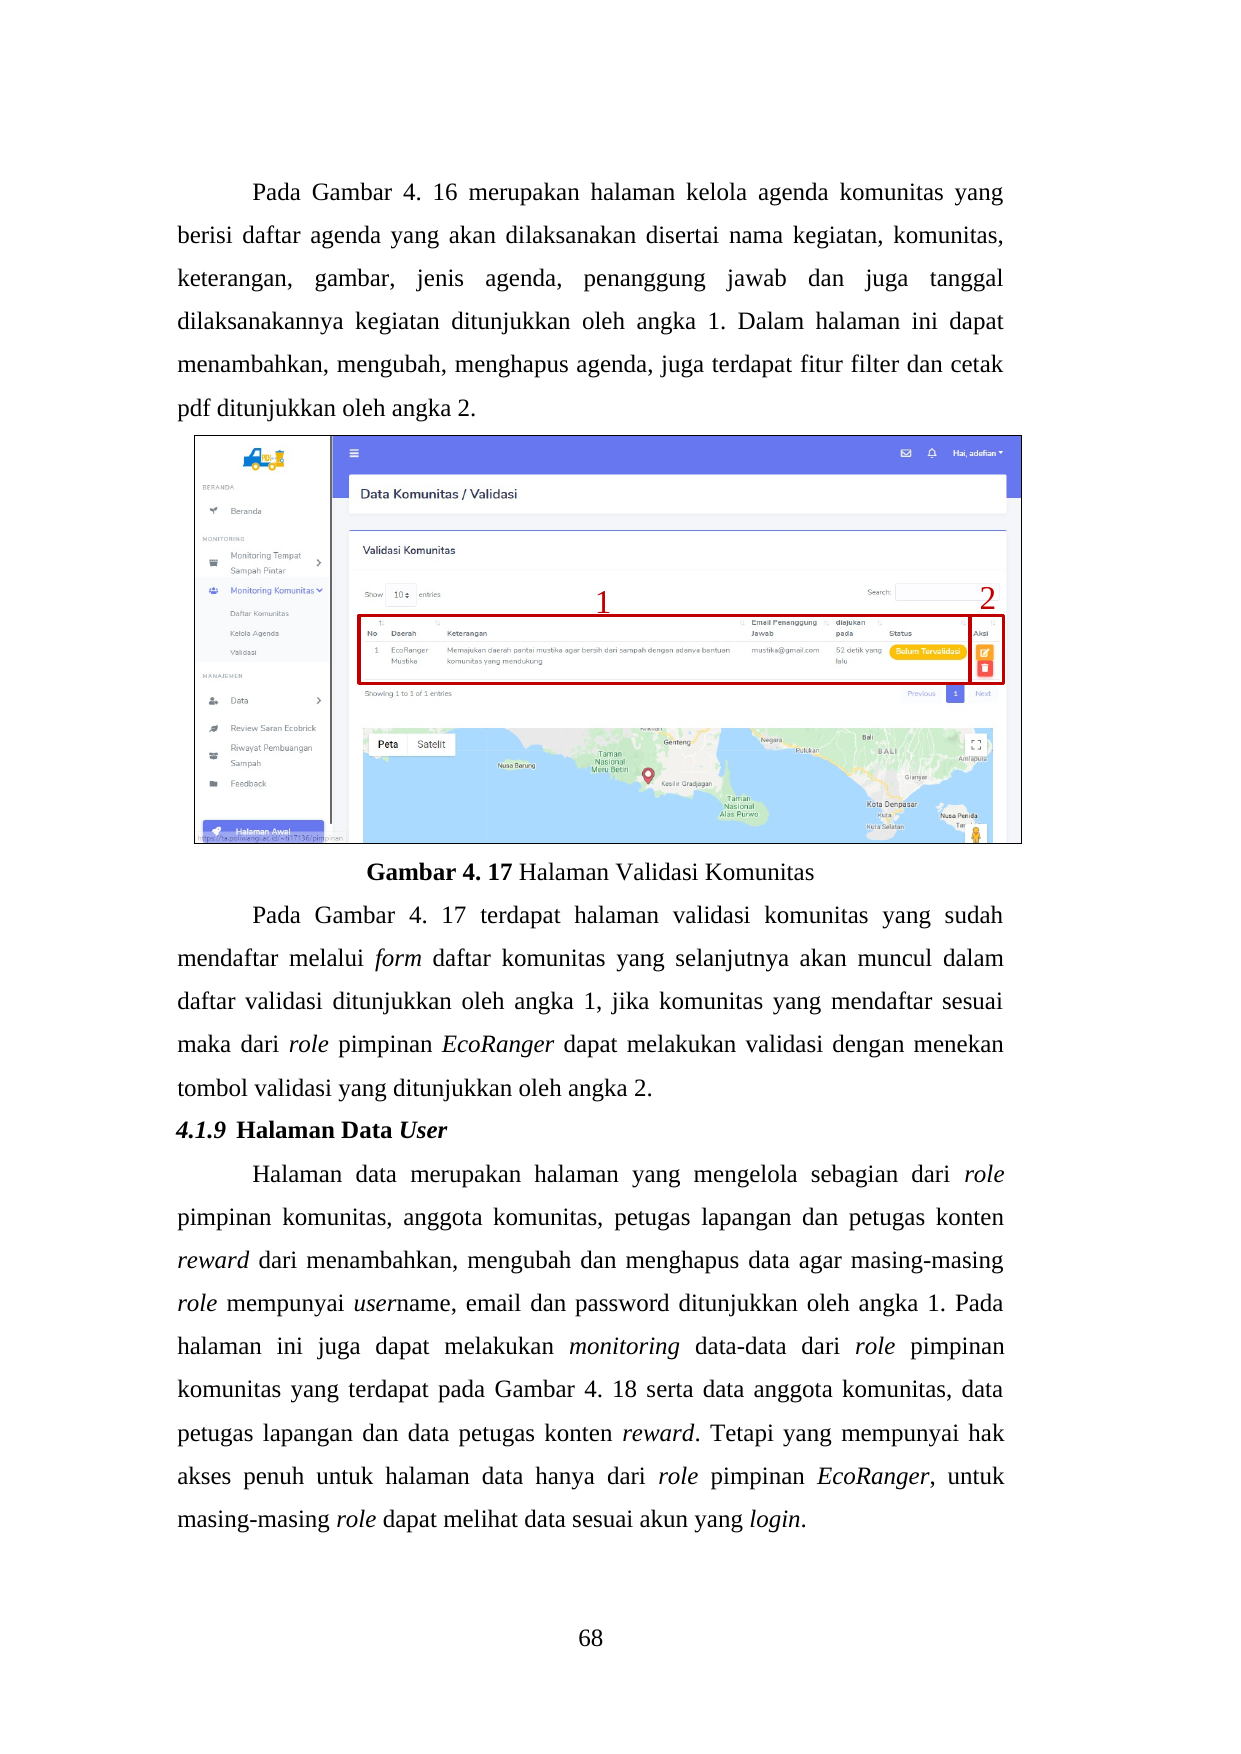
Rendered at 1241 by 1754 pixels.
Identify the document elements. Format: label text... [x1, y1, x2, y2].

list Halaman Data User [176, 1116, 1109, 1144]
text Pada Gambar 4. 17 terdapat halaman validasi komunitas yang sudah mendaftar melalui form daftar komunitas yang selanjutnya akan muncul dalam daftar validasi ditunjukkan oleh angka 1, jika komunitas yang mendaftar sesuai maka dari role pimpinan EcoRanger dapat melakukan validasi dengan menekan tombol validasi yang ditunjukkan oleh angka 2. [177, 900, 1004, 1101]
text Halaman data merupakan halaman yang mengelola sebagian dari role pimpinan komunitas, anggota komunitas, petugas lapangan dan petugas konten reward dari menambahkan, mengubah dan menghapus data agar masing-masing role mempunyai username, email dan password ditunjukkan oleh angka 1. Pada halaman ini juga dapat melakukan monitoring data-data dari role pimpinan komunitas yang terdapat pada Gambar 4. 18 serta data anggota komunitas, data petugas lapangan dan data petugas konten reward. Tetapi yang mempunyai hak akses penuh untuk halaman data hanya dari role pimpinan EcoRanger, untuk masing-masing role dapat melihat data sesuai akun yang login. [177, 1159, 1004, 1533]
picture [195, 436, 1021, 843]
text Pada Gambar 4. 16 merupakan halaman kelola agenda komunitas yang berisi daftar agenda yang akan dilaksanakan disertai nama kegiatan, komunitas, keterangan, gambar, jenis agenda, penanggung jawab dan juga tanggal dilaksanakannya kegiatan ditunjukkan oleh angka 1. Dalam halaman ini dapat menambahkan, mengubah, menghapus agenda, juga terdapat fitur filter dan cetak pdf ditunjukkan oleh angka 2. [177, 177, 1004, 421]
text Gambar 4. 17 Halaman Validasi Komunitas [366, 857, 1109, 886]
